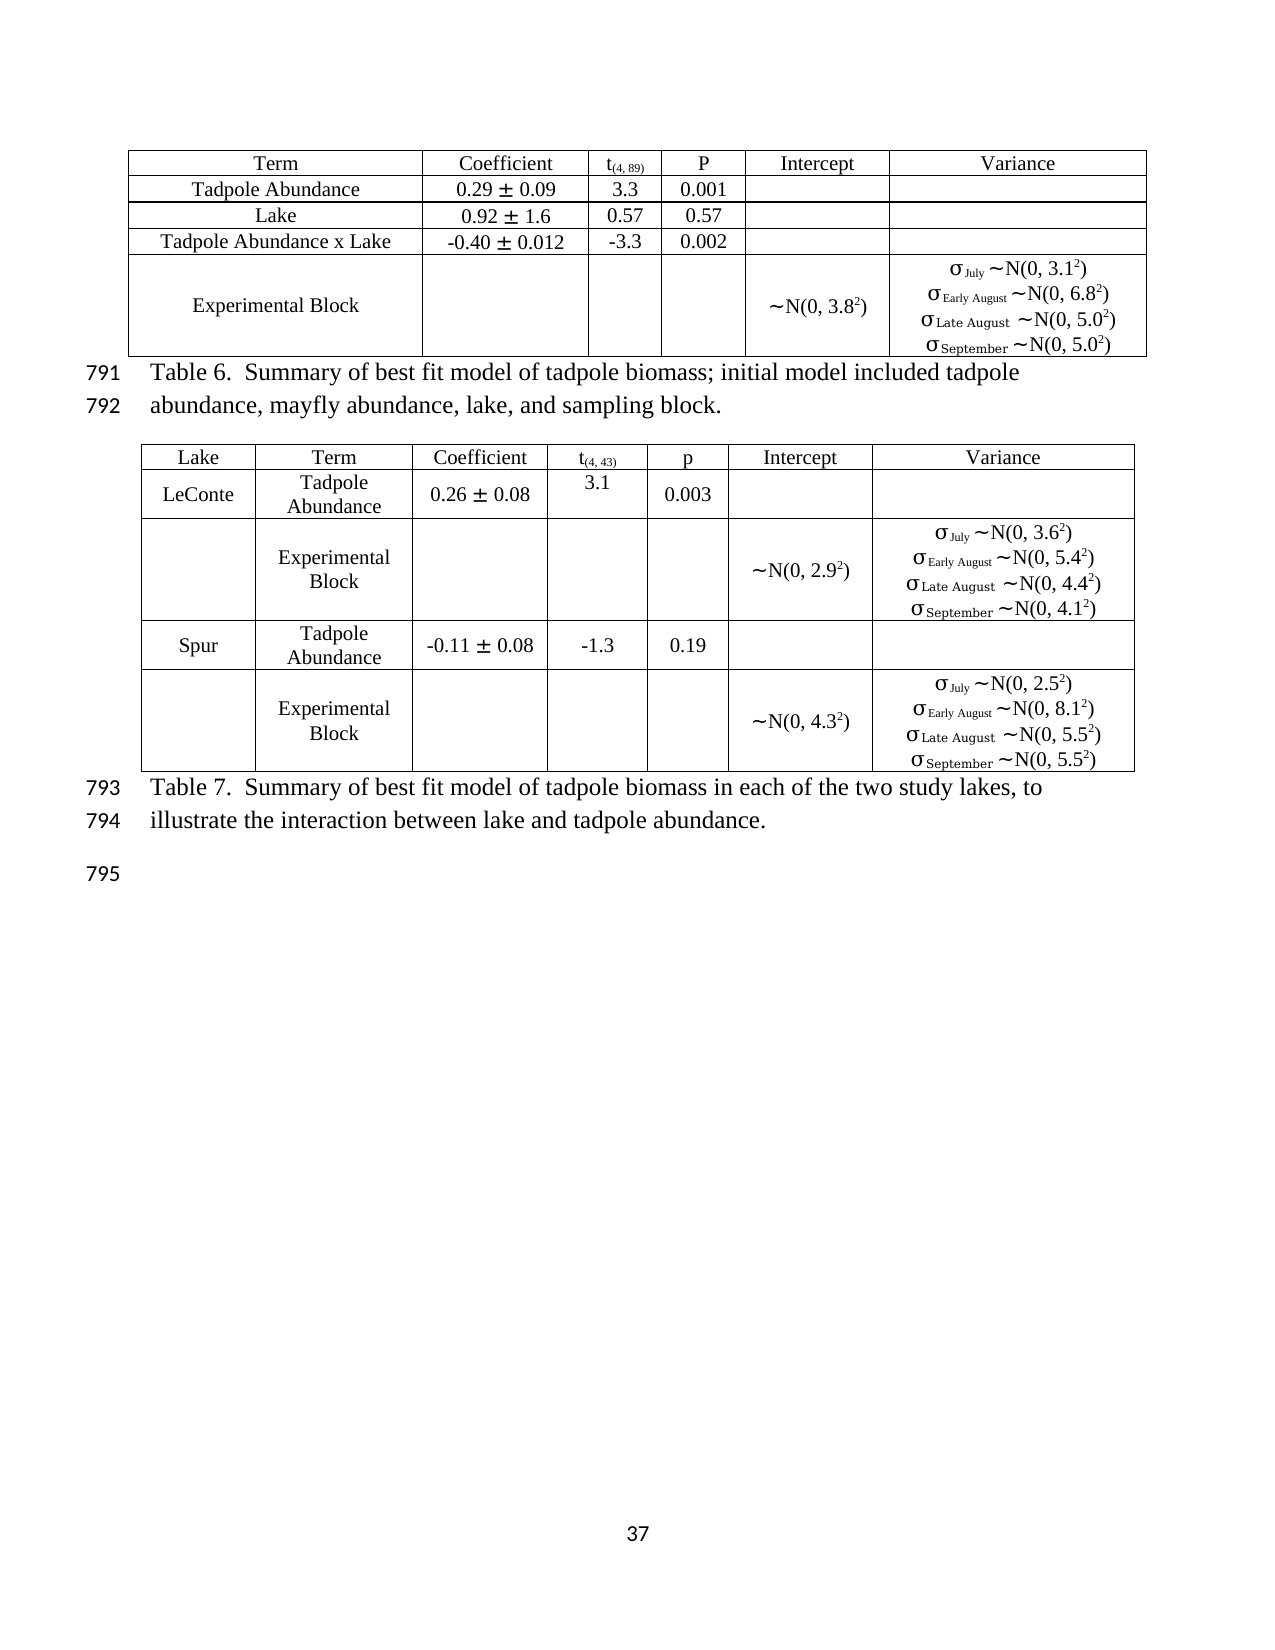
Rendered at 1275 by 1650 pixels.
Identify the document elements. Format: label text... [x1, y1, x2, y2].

table_cell 0.29 ± 0.09 [423, 176, 588, 201]
table_cell Tadpole Abundance [256, 621, 412, 669]
table_cell [873, 621, 1134, 669]
table_cell ~N(0, 3.82) [746, 255, 889, 356]
table_cell [729, 621, 872, 669]
table_cell [746, 229, 889, 254]
table_cell 3.1 [548, 470, 647, 518]
table_cell [746, 203, 889, 228]
table_cell 3.3 [589, 176, 661, 201]
table_cell σJuly ~N(0, 3.62) σEarly August ~N(0, 5.42) σLate August ~N(0, 4.42) σSeptember ~N(0, 4.12) [873, 519, 1134, 620]
table_cell [548, 670, 647, 771]
table_cell 0.26 ± 0.08 [413, 470, 547, 518]
table_cell Lake [129, 203, 422, 228]
table_header t(4, 89) [589, 151, 661, 175]
table_cell σJuly ~N(0, 3.12) σEarly August ~N(0, 6.82) σLate August ~N(0, 5.02) σSeptember ~N(0, 5.02) [890, 255, 1146, 356]
table_cell [589, 255, 661, 356]
table_cell [548, 519, 647, 620]
table_cell [890, 203, 1146, 228]
table_cell [890, 176, 1146, 201]
table_header Term [129, 151, 422, 175]
table_cell -3.3 [589, 229, 661, 254]
table_cell 0.57 [589, 203, 661, 228]
table_cell [890, 229, 1146, 254]
table_cell [873, 470, 1134, 518]
table_cell σJuly ~N(0, 2.52) σEarly August ~N(0, 8.12) σLate August ~N(0, 5.52) σSeptember ~N(0, 5.52) [873, 670, 1134, 771]
table_cell 0.19 [648, 621, 728, 669]
table_cell -0.40 ± 0.012 [423, 229, 588, 254]
table_header t(4, 43) [548, 445, 647, 469]
table_header Intercept [729, 445, 872, 469]
table_header Coefficient [423, 151, 588, 175]
table_cell LeConte [142, 470, 255, 518]
table_cell [413, 519, 547, 620]
table_cell [413, 670, 547, 771]
table_header Coefficient [413, 445, 547, 469]
table_header P [662, 151, 745, 175]
table_cell [648, 670, 728, 771]
table_cell -1.3 [548, 621, 647, 669]
table_cell Experimental Block [256, 670, 412, 771]
table_header Lake [142, 445, 255, 469]
table_header Variance [890, 151, 1146, 175]
table_header Term [256, 445, 412, 469]
table_cell 0.001 [662, 176, 745, 201]
table_header Intercept [746, 151, 889, 175]
table_cell 0.57 [662, 203, 745, 228]
table_cell [142, 519, 255, 620]
text Table 6. Summary of best fit model of tadpole biomass; initial model included tadpole abundance, mayfly abundance, lake, and sampling block. [150, 357, 1125, 418]
table_cell [662, 255, 745, 356]
table_cell 0.92 ± 1.6 [423, 203, 588, 228]
table_cell Tadpole Abundance [129, 176, 422, 201]
table_cell ~N(0, 4.32) [729, 670, 872, 771]
table_cell Tadpole Abundance x Lake [129, 229, 422, 254]
table_cell Spur [142, 621, 255, 669]
table_cell [729, 470, 872, 518]
text Table 7. Summary of best fit model of tadpole biomass in each of the two study lakes, to illustrate the interaction between lake and tadpole abundance. [150, 772, 1125, 834]
table_cell [423, 255, 588, 356]
table_cell ~N(0, 2.92) [729, 519, 872, 620]
table_cell 0.003 [648, 470, 728, 518]
table_header p [648, 445, 728, 469]
table_cell [746, 176, 889, 201]
table_cell Experimental Block [129, 255, 422, 356]
table_cell 0.002 [662, 229, 745, 254]
table_cell Experimental Block [256, 519, 412, 620]
table_cell Tadpole Abundance [256, 470, 412, 518]
table_header Variance [873, 445, 1134, 469]
table_cell -0.11 ± 0.08 [413, 621, 547, 669]
table_cell [142, 670, 255, 771]
table_cell [648, 519, 728, 620]
